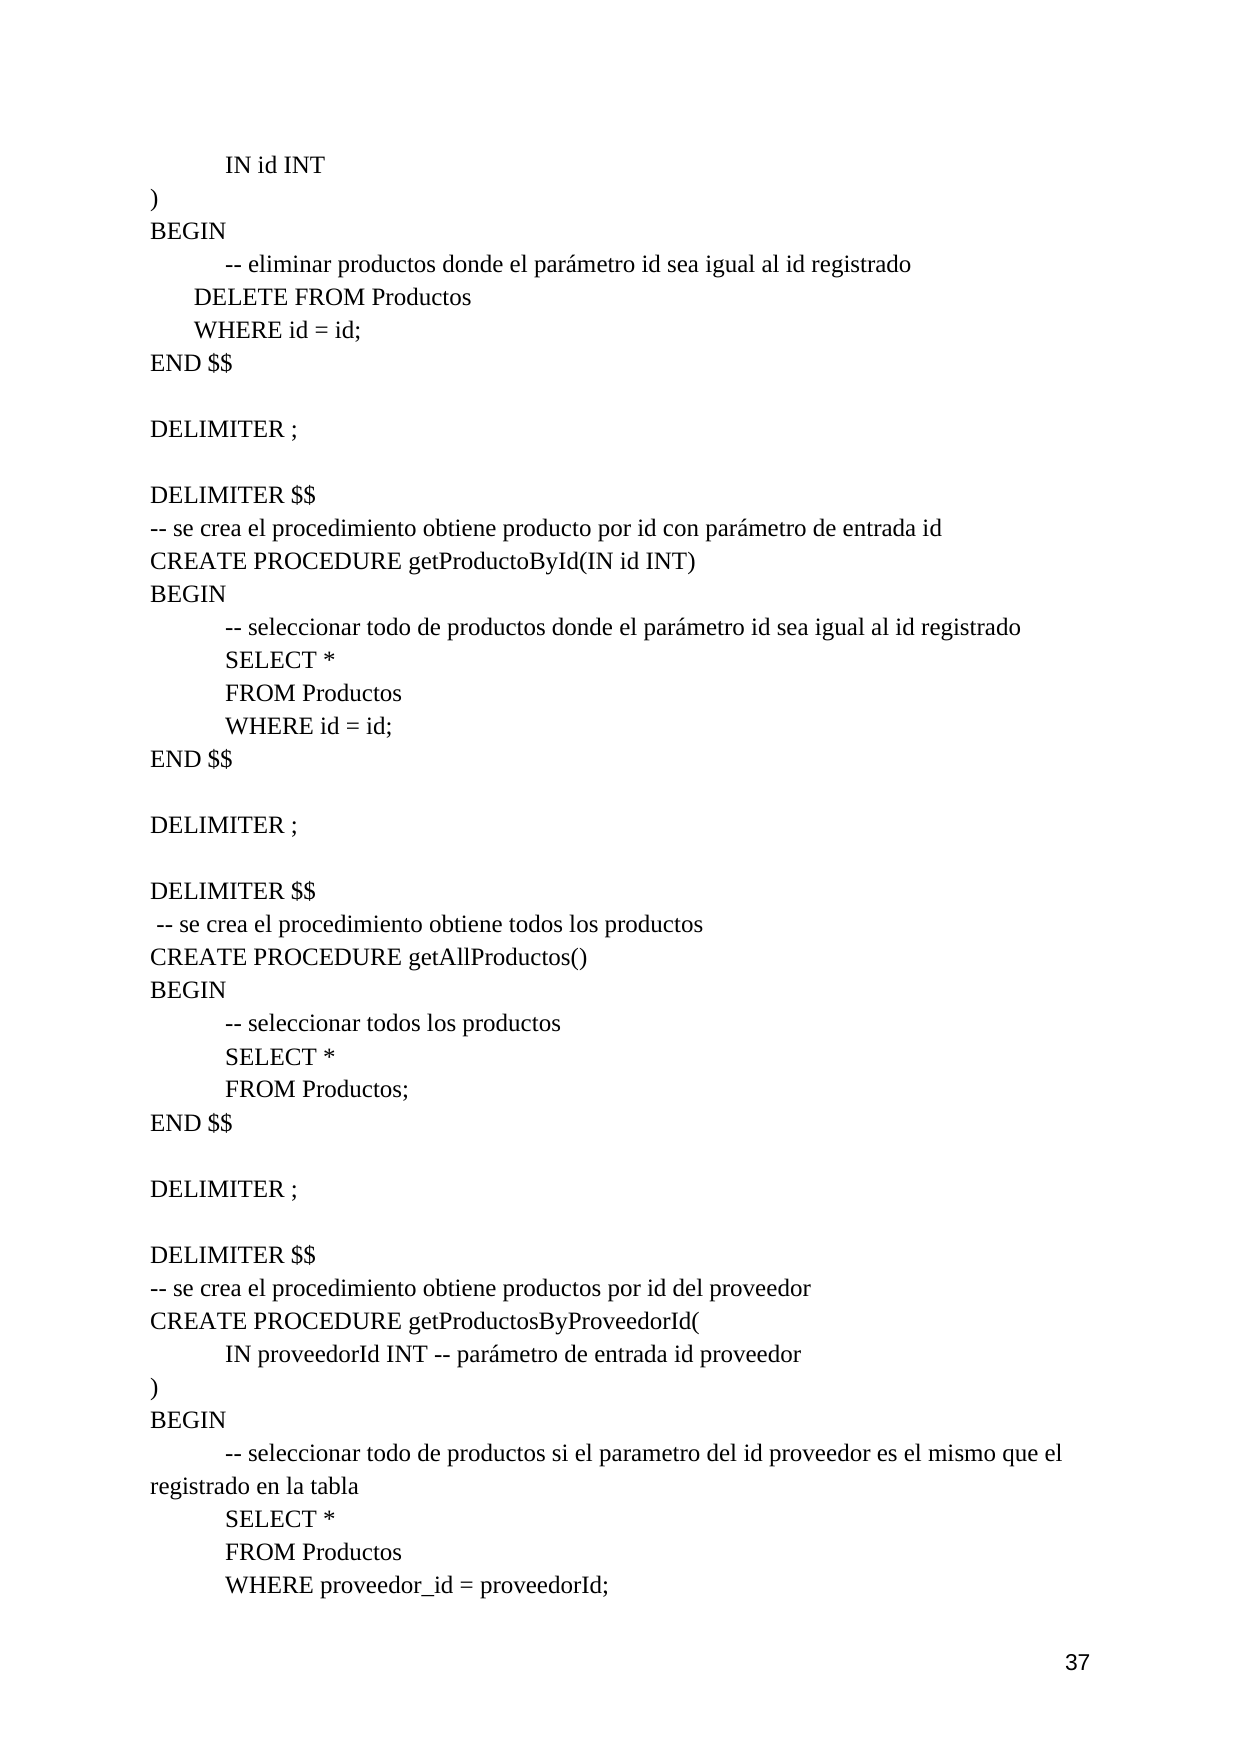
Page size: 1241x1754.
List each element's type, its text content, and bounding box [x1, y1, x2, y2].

text CREATE PROCEDURE getProductosByProveedorId( [150, 1306, 1090, 1334]
text DELIMITER $$ [150, 876, 1090, 905]
text DELIMITER ; [150, 414, 1090, 443]
text FROM Productos [150, 1537, 1090, 1566]
text BEGIN [150, 1405, 1090, 1433]
text CREATE PROCEDURE getAllProductos() [150, 942, 1090, 971]
text DELIMITER $$ [150, 480, 1090, 509]
text WHERE id = id; [150, 711, 1090, 740]
text BEGIN [150, 579, 1090, 608]
text -- seleccionar todo de productos si el parametro del id proveedor es el mismo que el registrado en la tabla [150, 1438, 1090, 1499]
text BEGIN [150, 216, 1090, 245]
text SELECT * [150, 645, 1090, 674]
text -- se crea el procedimiento obtiene todos los productos [150, 909, 1090, 938]
text FROM Productos; [150, 1074, 1090, 1103]
text END $$ [150, 1108, 1090, 1136]
text SELECT * [150, 1042, 1090, 1070]
text ) [150, 1372, 1090, 1401]
text CREATE PROCEDURE getProductoById(IN id INT) [150, 546, 1090, 575]
text SELECT * [150, 1504, 1090, 1533]
text DELIMITER ; [150, 1174, 1090, 1202]
text WHERE id = id; [150, 315, 1090, 344]
text IN proveedorId INT -- parámetro de entrada id proveedor [150, 1339, 1090, 1367]
text IN id INT [150, 150, 1090, 179]
text DELETE FROM Productos [150, 282, 1090, 311]
text -- se crea el procedimiento obtiene producto por id con parámetro de entrada id [150, 513, 1090, 542]
text -- seleccionar todos los productos [150, 1008, 1090, 1037]
text WHERE proveedor_id = proveedorId; [150, 1570, 1090, 1599]
text DELIMITER $$ [150, 1240, 1090, 1268]
text END $$ [150, 348, 1090, 377]
text FROM Productos [150, 678, 1090, 707]
text ) [150, 183, 1090, 212]
text -- eliminar productos donde el parámetro id sea igual al id registrado [150, 249, 1090, 278]
text -- se crea el procedimiento obtiene productos por id del proveedor [150, 1273, 1090, 1301]
text -- seleccionar todo de productos donde el parámetro id sea igual al id registrado [150, 612, 1090, 641]
text DELIMITER ; [150, 810, 1090, 839]
text BEGIN [150, 976, 1090, 1004]
text END $$ [150, 744, 1090, 773]
